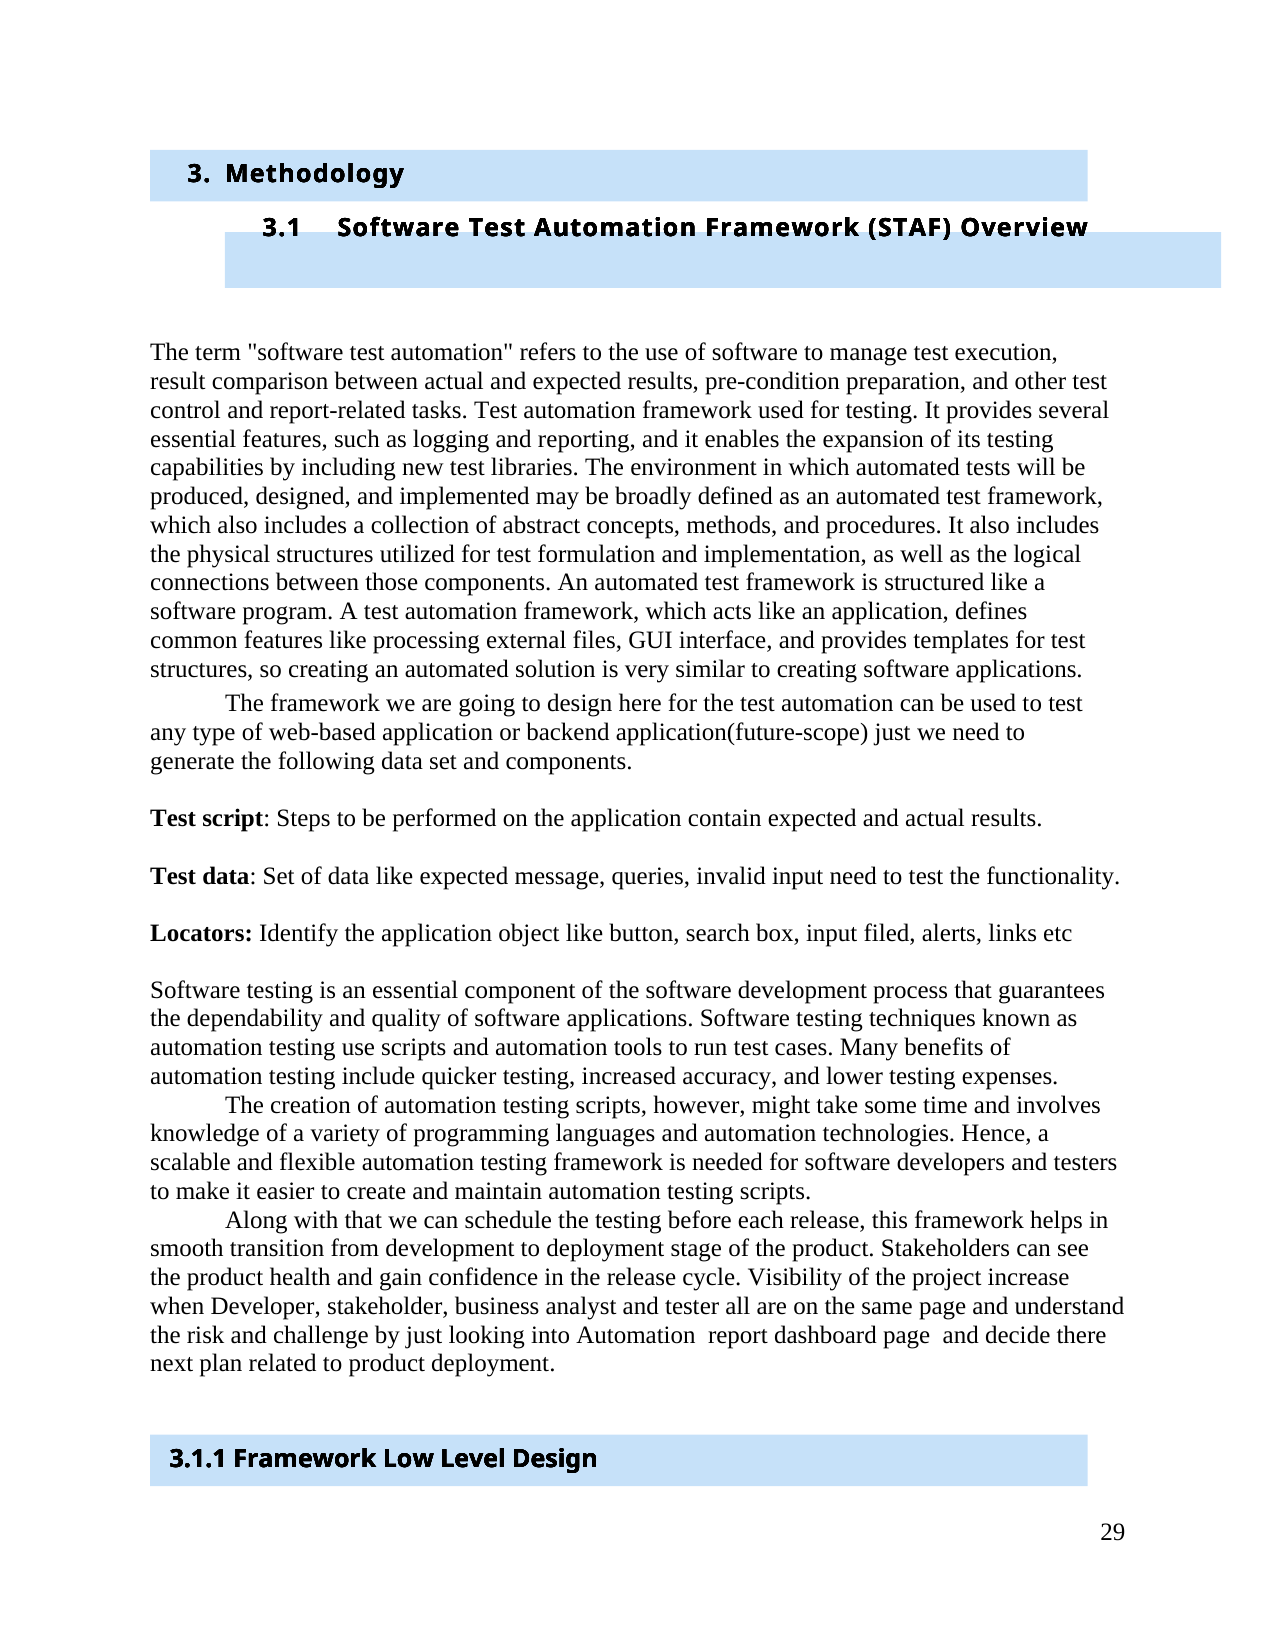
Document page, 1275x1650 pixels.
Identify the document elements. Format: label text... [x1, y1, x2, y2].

text The term "software test automation" refers to the use of software to manage test execution, result comparison between actual and expected results, pre-condition preparation, and other test control and report-related tasks. Test automation framework used for testing. It provides several essential features, such as logging and reporting, and it enables the expansion of its testing capabilities by including new test libraries. The environment in which automated tests will be produced, designed, and implemented may be broadly defined as an automated test framework, which also includes a collection of abstract concepts, methods, and procedures. It also includes the physical structures utilized for test formulation and implementation, as well as the logical connections between those components. An automated test framework is structured like a software program. A test automation framework, which acts like an application, defines common features like processing external files, GUI interface, and provides templates for test structures, so creating an automated solution is very similar to creating software applications. [150, 337, 1113, 682]
text The creation of automation testing scripts, however, might take some time and involves knowledge of a variety of programming languages and automation technologies. Hence, a scalable and flexible automation testing framework is needed for software developers and testers to make it easier to create and maintain automation testing scripts. [150, 1090, 1125, 1205]
text Along with that we can schedule the testing before each release, this framework helps in smooth transition from development to deployment stage of the product. Stakeholders can see the product health and gain confidence in the release cycle. Visibility of the project increase when Developer, stakeholder, business analyst and tester all are on the same page and understand the risk and challenge by just looking into Automation report dashboard page and decide there next plan related to product deployment. [150, 1205, 1125, 1377]
text The framework we are going to design here for the test automation can be used to test any type of web-based application or backend application(future-scope) just we need to generate the following data set and components. [150, 688, 1113, 775]
text Test data: Set of data like expected message, queries, invalid input need to test the functionality. [150, 861, 1125, 890]
text Test script: Steps to be performed on the application contain expected and actual results. [150, 803, 1125, 832]
text Software testing is an essential component of the software development process that guarantees the dependability and quality of software applications. Software testing techniques known as automation testing use scripts and automation tools to run test cases. Many benefits of automation testing include quicker testing, increased accuracy, and lower testing expenses. [150, 975, 1125, 1090]
text Locators: Identify the application object like button, search box, input filed, alerts, links etc [150, 918, 1125, 947]
